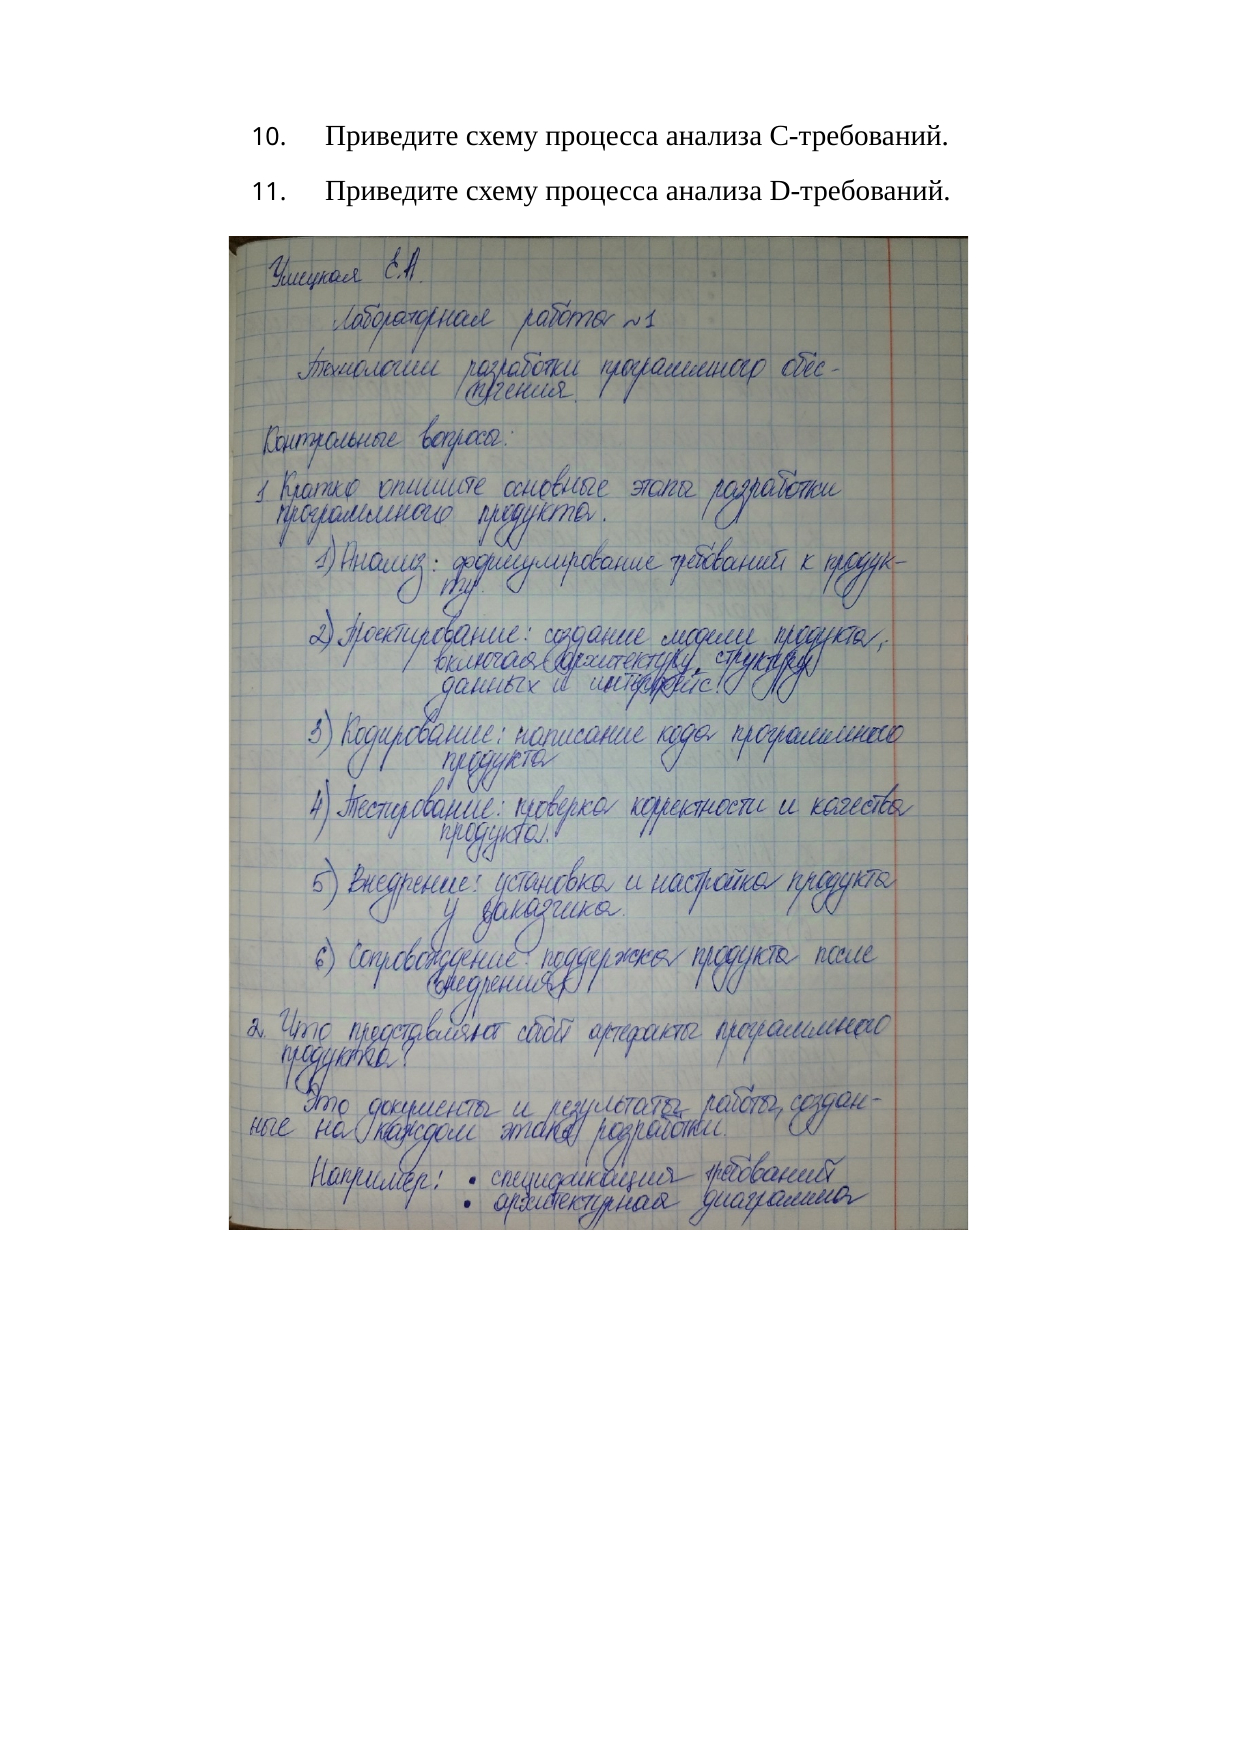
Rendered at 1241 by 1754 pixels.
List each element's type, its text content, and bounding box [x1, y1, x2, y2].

picture [227, 236, 967, 1228]
list Приведите схему процесса анализа С-требований. [177, 118, 1147, 153]
list Приведите схему процесса анализа D-требований. [177, 173, 1147, 207]
